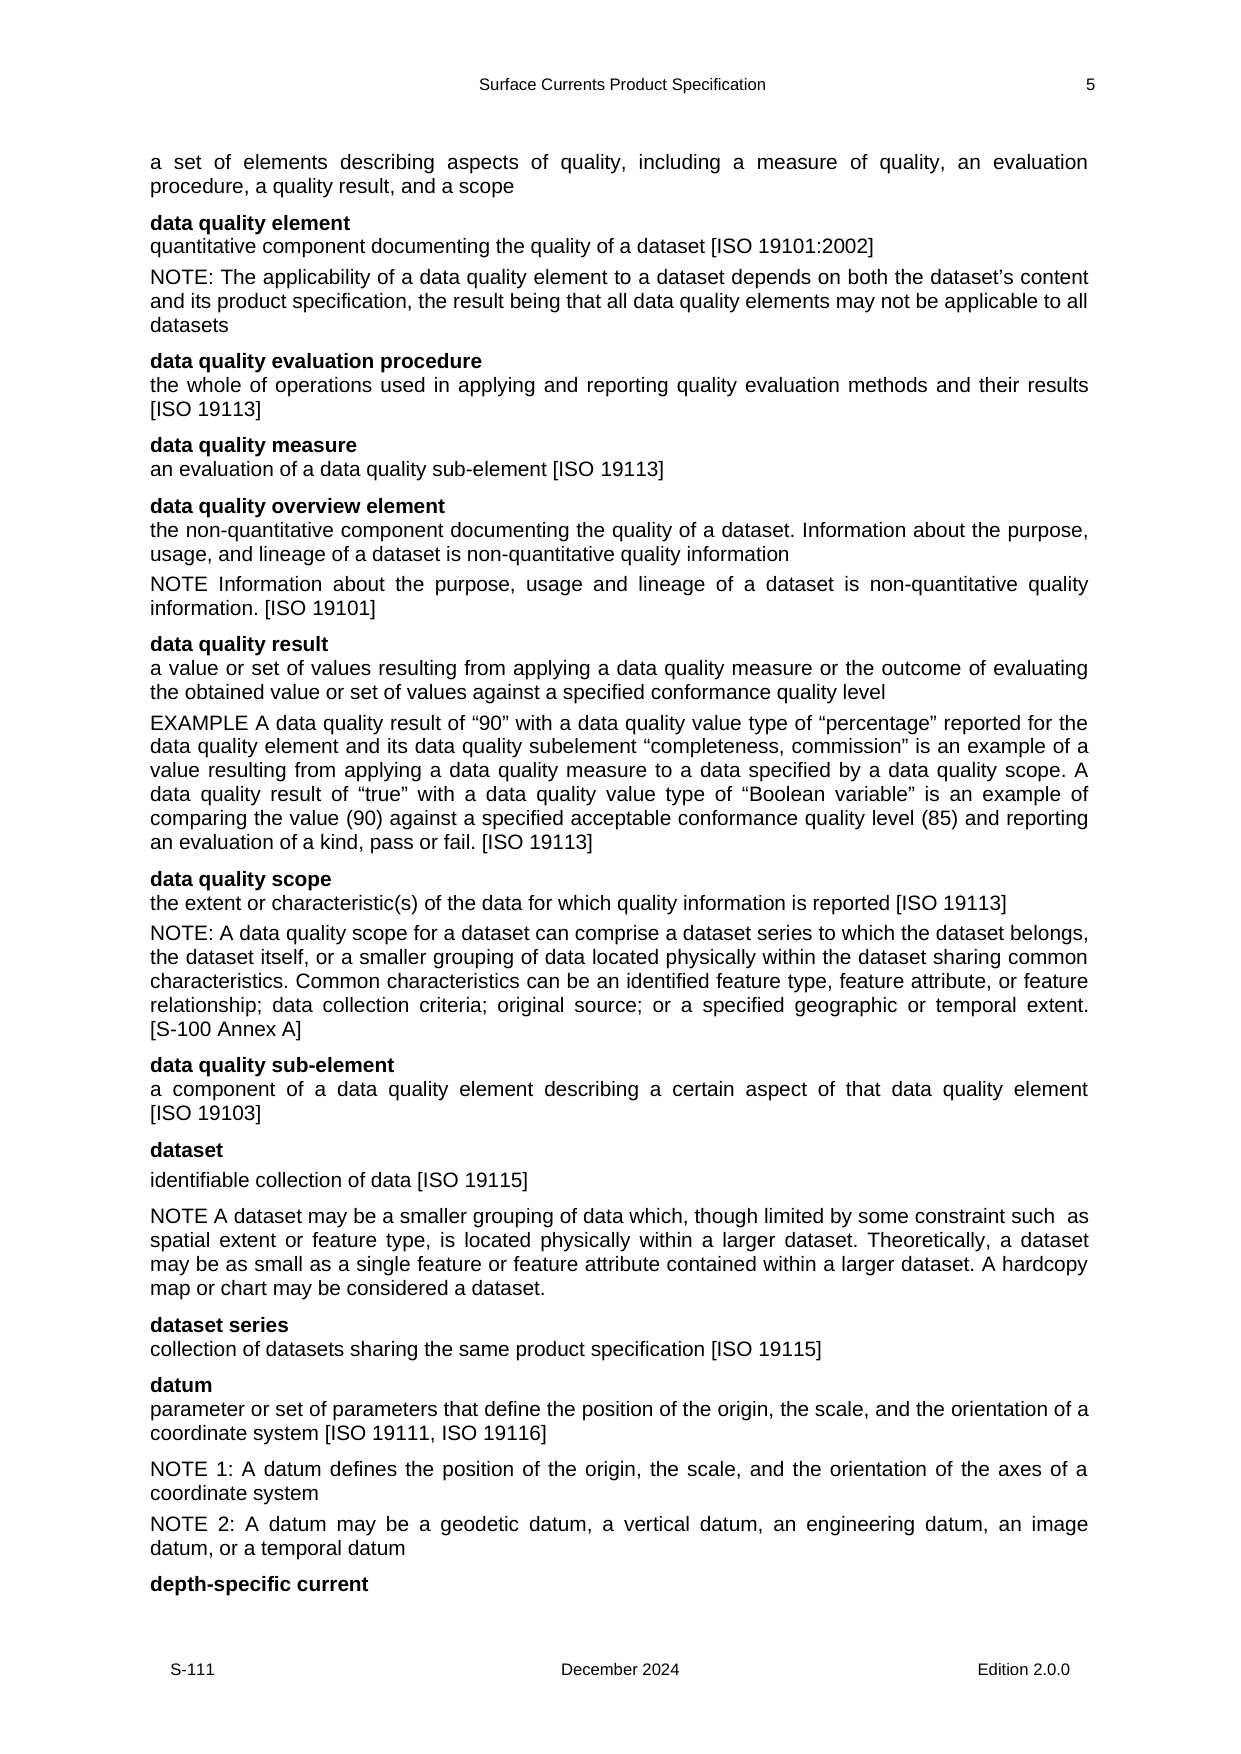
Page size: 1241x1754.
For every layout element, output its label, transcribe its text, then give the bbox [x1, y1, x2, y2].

text dataset [150, 1137, 1090, 1161]
text parameter or set of parameters that define the position of the origin, the scale, and the orientation of a coordinate system [ISO 19111, ISO 19116] [150, 1397, 1090, 1445]
text data quality result [150, 632, 1090, 656]
text depth-specific current [150, 1572, 1090, 1596]
text a value or set of values resulting from applying a data quality measure or the outcome of evaluating the obtained value or set of values against a specified conformance quality level [150, 656, 1090, 704]
text data quality element [150, 210, 1090, 234]
text quantitative component documenting the quality of a dataset [ISO 19101:2002] [150, 234, 1090, 258]
text EXAMPLE A data quality result of “90” with a data quality value type of “percentage” reported for the data quality element and its data quality subelement “completeness, commission” is an example of a value resulting from applying a data quality measure to a data specified by a data quality scope. A data quality result of “true” with a data quality value type of “Boolean variable” is an example of comparing the value (90) against a specified acceptable conformance quality level (85) and reporting an evaluation of a kind, pass or fail. [ISO 19113] [150, 710, 1090, 854]
text datum [150, 1373, 1090, 1397]
text NOTE 2: A datum may be a geodetic datum, a vertical datum, an engineering datum, an image datum, or a temporal datum [150, 1511, 1090, 1559]
text a component of a data quality element describing a certain aspect of that data quality element [ISO 19103] [150, 1077, 1090, 1125]
text the whole of operations used in applying and reporting quality evaluation methods and their results [ISO 19113] [150, 373, 1090, 421]
text a set of elements describing aspects of quality, including a measure of quality, an evaluation procedure, a quality result, and a scope [150, 150, 1090, 198]
text the extent or characteristic(s) of the data for which quality information is reported [ISO 19113] [150, 891, 1090, 914]
text data quality scope [150, 867, 1090, 891]
text data quality measure [150, 433, 1090, 457]
text NOTE Information about the purpose, usage and lineage of a dataset is non-quantitative quality information. [ISO 19101] [150, 572, 1090, 620]
text identifiable collection of data [ISO 19115] [150, 1168, 1090, 1192]
text dataset series [150, 1312, 1090, 1336]
text an evaluation of a data quality sub-element [ISO 19113] [150, 457, 1090, 481]
text NOTE A dataset may be a smaller grouping of data which, though limited by some constraint such as spatial extent or feature type, is located physically within a larger dataset. Theoretically, a dataset may be as small as a single feature or feature attribute contained within a larger dataset. A hardcopy map or chart may be considered a dataset. [150, 1204, 1090, 1300]
text NOTE: The applicability of a data quality element to a dataset depends on both the dataset’s content and its product specification, the result being that all data quality elements may not be applicable to all datasets [150, 264, 1090, 336]
text NOTE: A data quality scope for a dataset can comprise a dataset series to which the dataset belongs, the dataset itself, or a smaller grouping of data located physically within the dataset sharing common characteristics. Common characteristics can be an identified feature type, feature attribute, or feature relationship; data collection criteria; original source; or a specified geographic or temporal extent. [S-100 Annex A] [150, 921, 1090, 1041]
text the non-quantitative component documenting the quality of a dataset. Information about the purpose, usage, and lineage of a dataset is non-quantitative quality information [150, 518, 1090, 566]
text NOTE 1: A datum defines the position of the origin, the scale, and the orientation of the axes of a coordinate system [150, 1457, 1090, 1505]
text data quality overview element [150, 494, 1090, 518]
text collection of datasets sharing the same product specification [ISO 19115] [150, 1336, 1090, 1360]
text data quality sub-element [150, 1053, 1090, 1077]
text data quality evaluation procedure [150, 349, 1090, 373]
